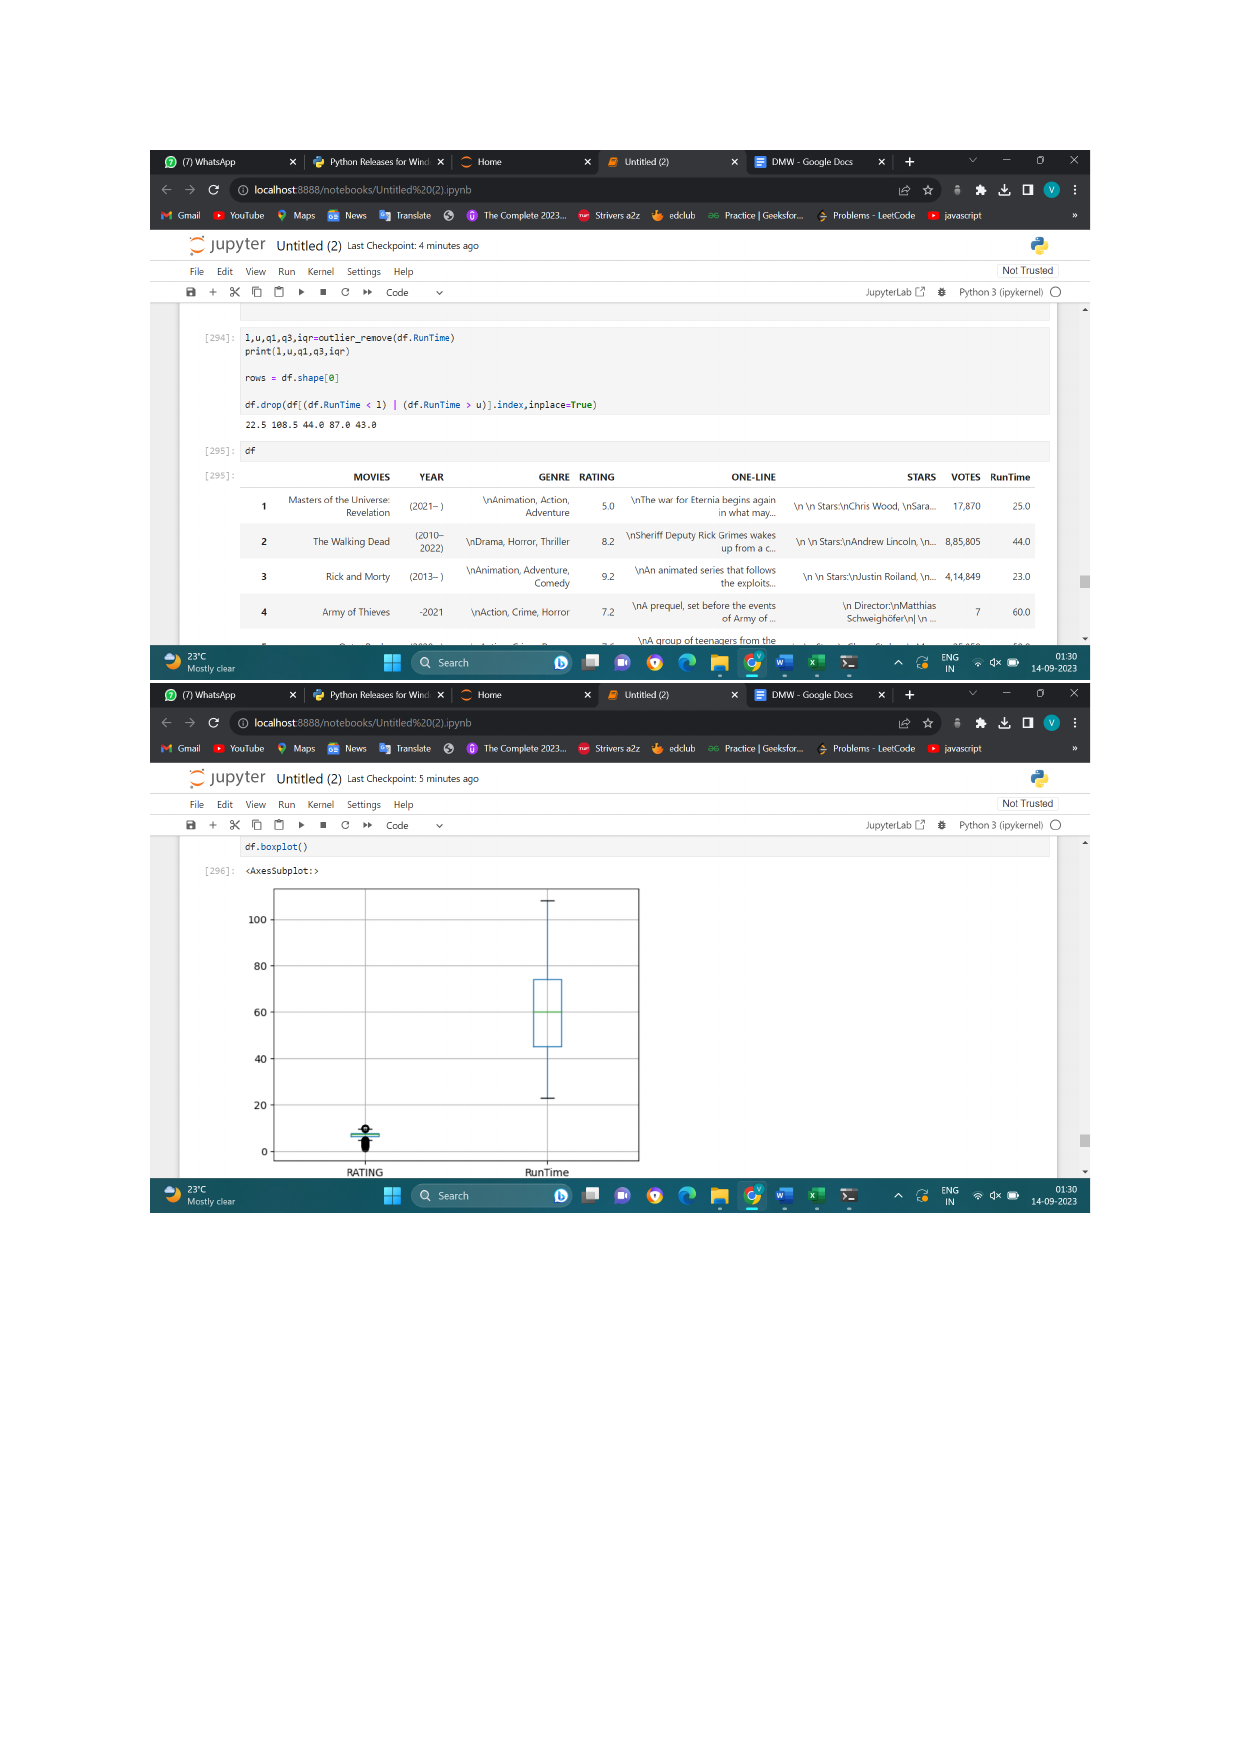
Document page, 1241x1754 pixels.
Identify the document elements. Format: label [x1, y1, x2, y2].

picture [150, 150, 1091, 680]
picture [150, 683, 1091, 1213]
